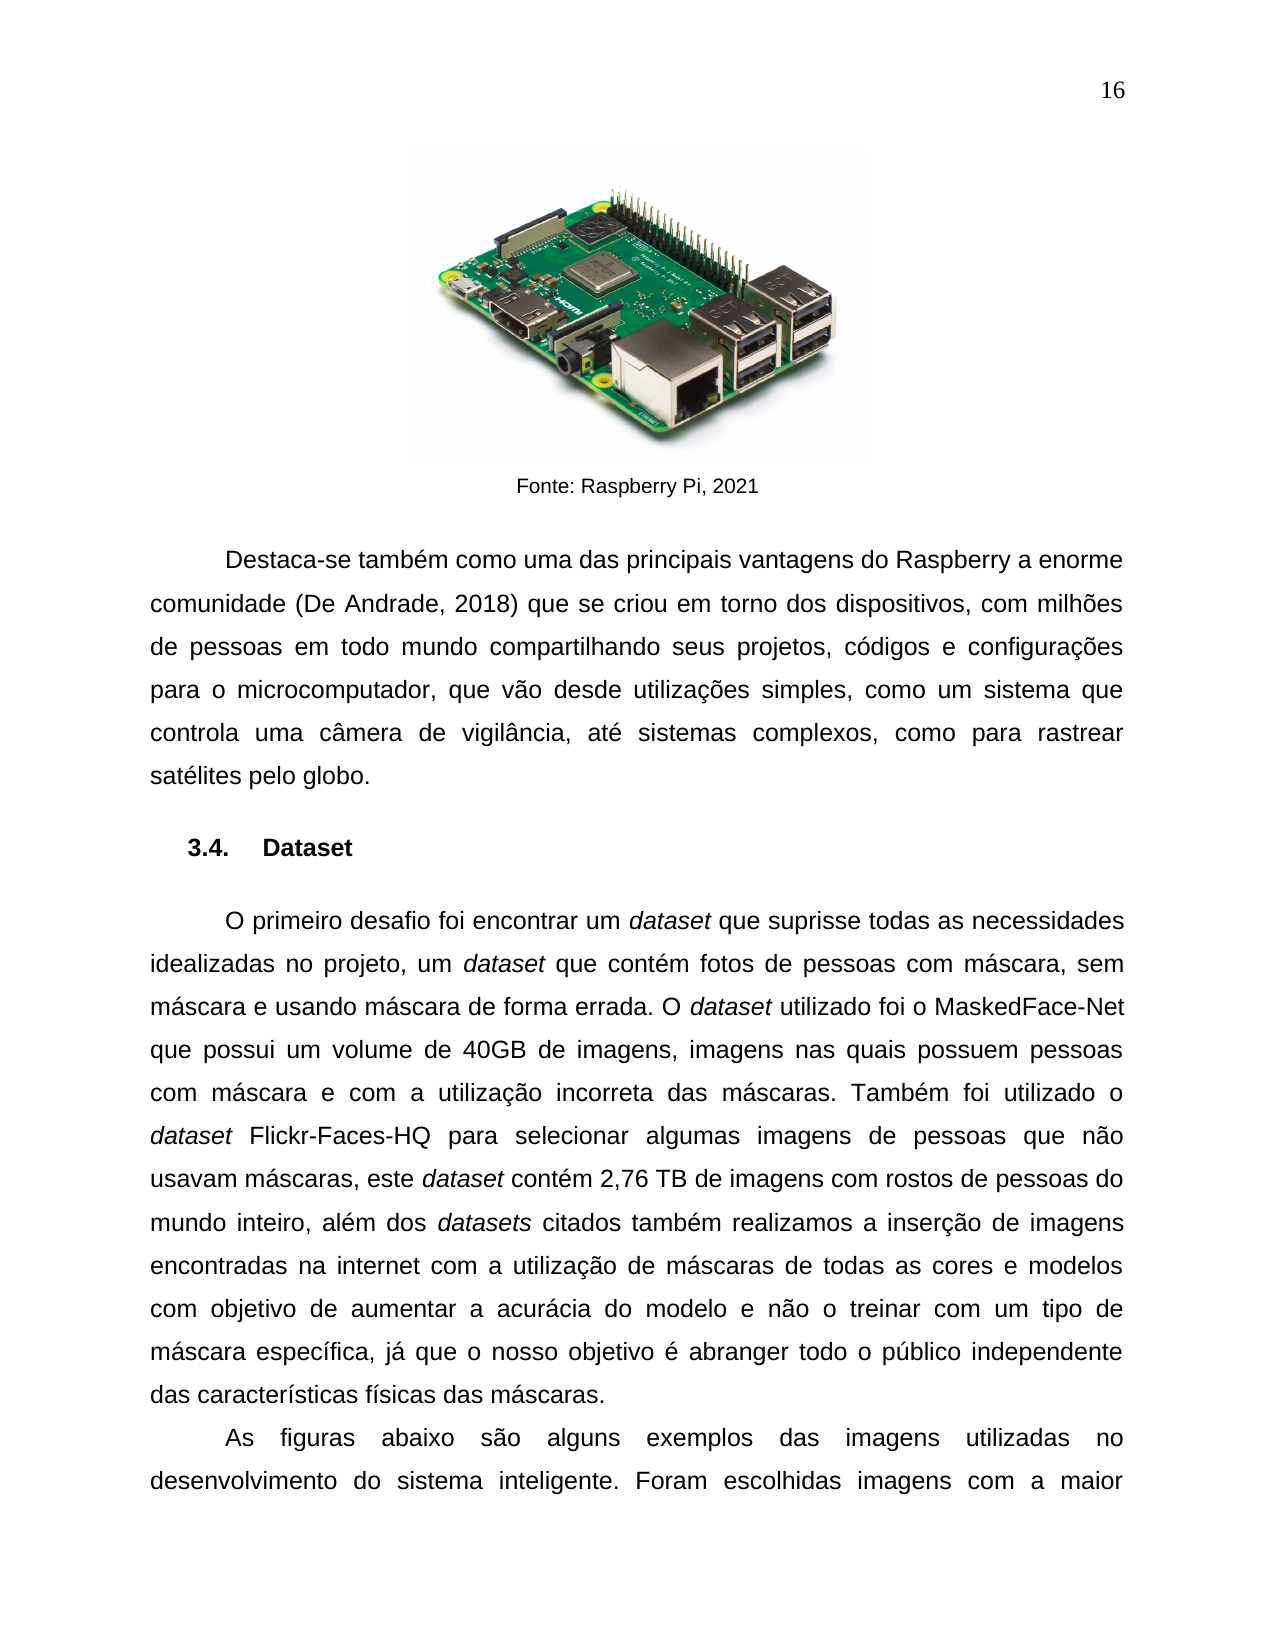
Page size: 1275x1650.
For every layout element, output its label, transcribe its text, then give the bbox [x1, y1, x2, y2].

text Destaca-se também como uma das principais vantagens do Raspberry a enorme comunidade (De Andrade, 2018) que se criou em torno dos dispositivos, com milhões de pessoas em todo mundo compartilhando seus projetos, códigos e configurações para o microcomputador, que vão desde utilizações simples, como um sistema que controla uma câmera de vigilância, até sistemas complexos, como para rastrear satélites pelo globo. [150, 545, 1125, 790]
subtitle Dataset [187, 833, 1125, 862]
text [150, 1423, 1125, 1495]
text O primeiro desafio foi encontrar um dataset que suprisse todas as necessidades idealizadas no projeto, um dataset que contém fotos de pessoas com máscara, sem máscara e usando máscara de forma errada. O dataset utilizado foi o MaskedFace-Net que possui um volume de 40GB de imagens, imagens nas quais possuem pessoas com máscara e com a utilização incorreta das máscaras. Também foi utilizado o dataset Flickr-Faces-HQ para selecionar algumas imagens de pessoas que não usavam máscaras, este dataset contém 2,76 TB de imagens com rostos de pessoas do mundo inteiro, além dos datasets citados também realizamos a inserção de imagens encontradas na internet com a utilização de máscaras de todas as cores e modelos com objetivo de aumentar a acurácia do modelo e não o treinar com um tipo de máscara específica, já que o nosso objetivo é abranger todo o público independente das características físicas das máscaras. [150, 906, 1125, 1409]
text Fonte: Raspberry Pi, 2021 [150, 473, 1125, 497]
picture [409, 150, 866, 460]
